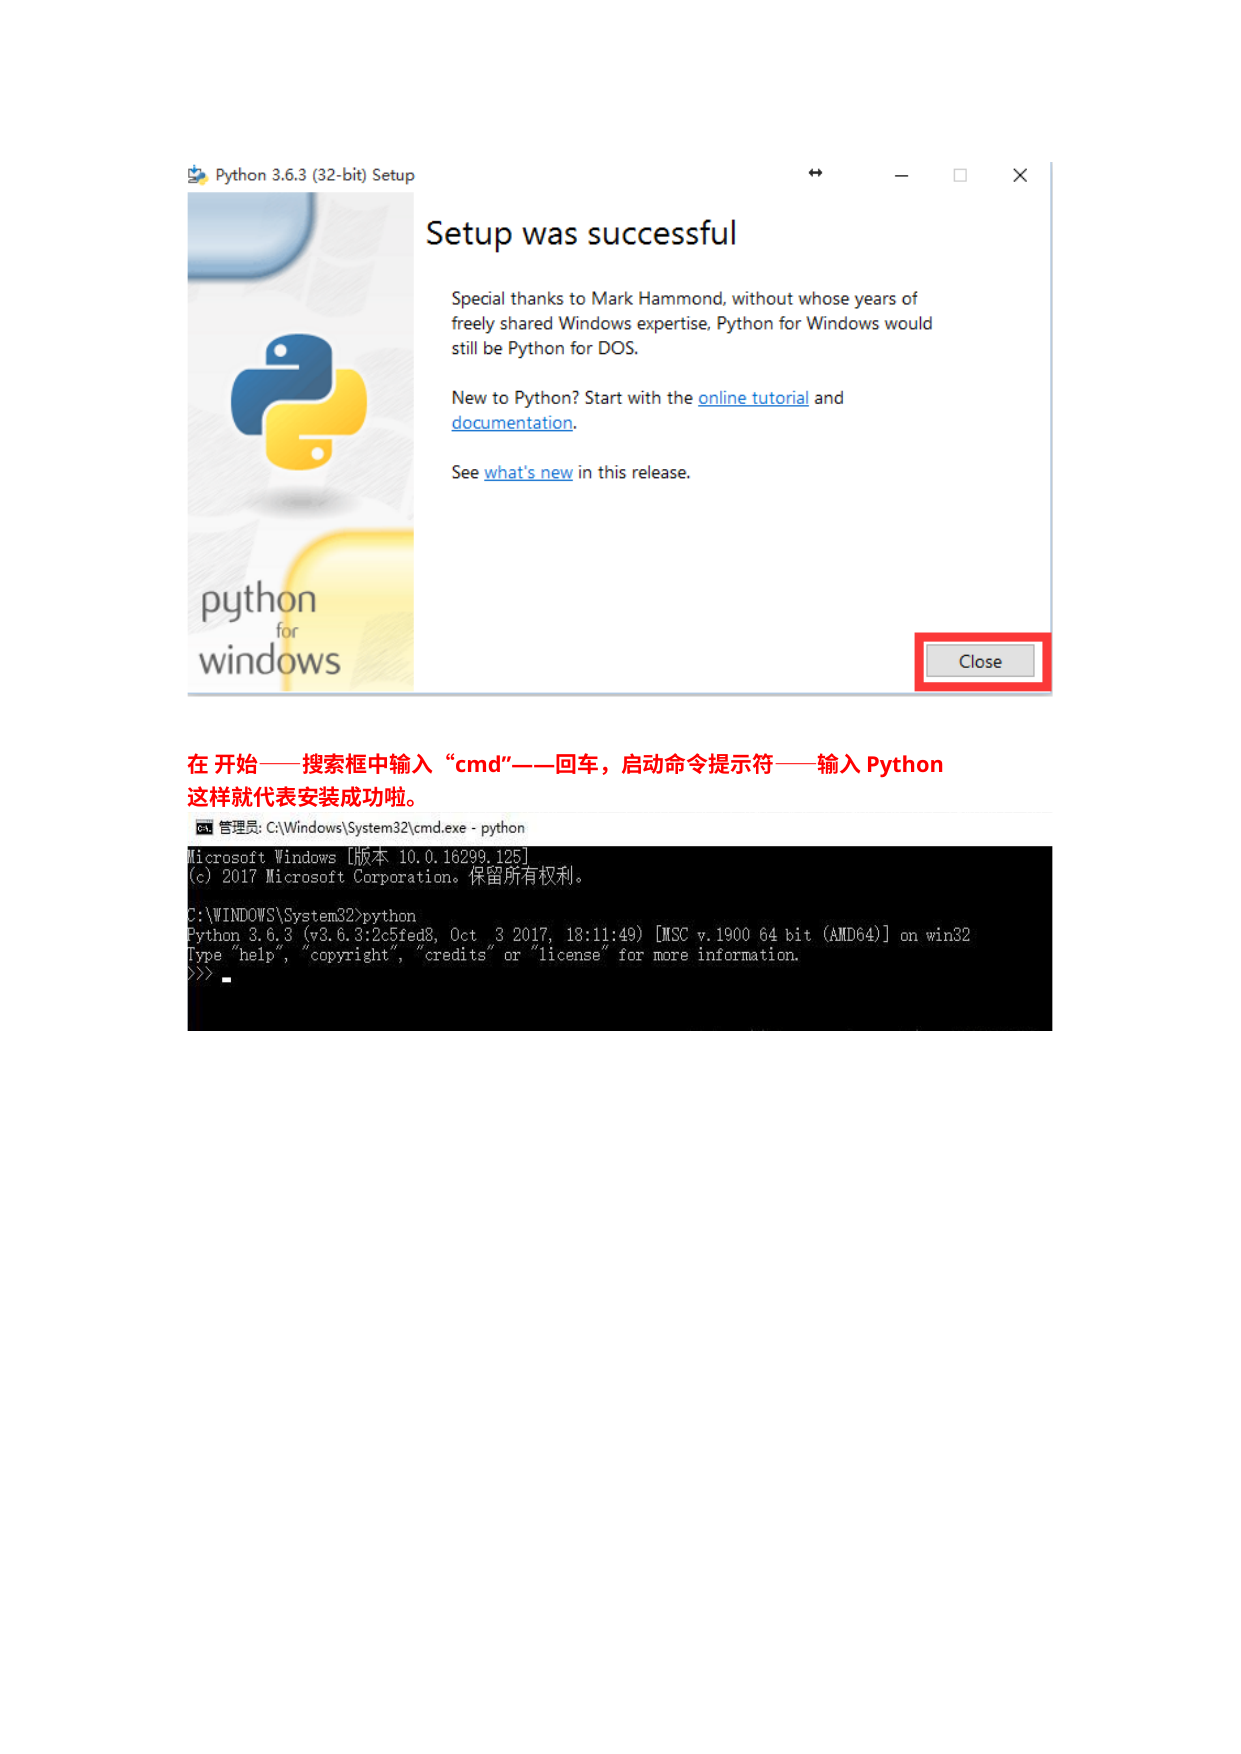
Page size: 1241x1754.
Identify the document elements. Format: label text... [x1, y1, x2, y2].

picture [187, 812, 1053, 1031]
text 这样就代表安装成功啦。 [187, 779, 1053, 812]
picture [187, 162, 1053, 698]
text 在 开始——搜索框中输入“cmd”——回车，启动命令提示符——输入Python [187, 747, 1053, 779]
